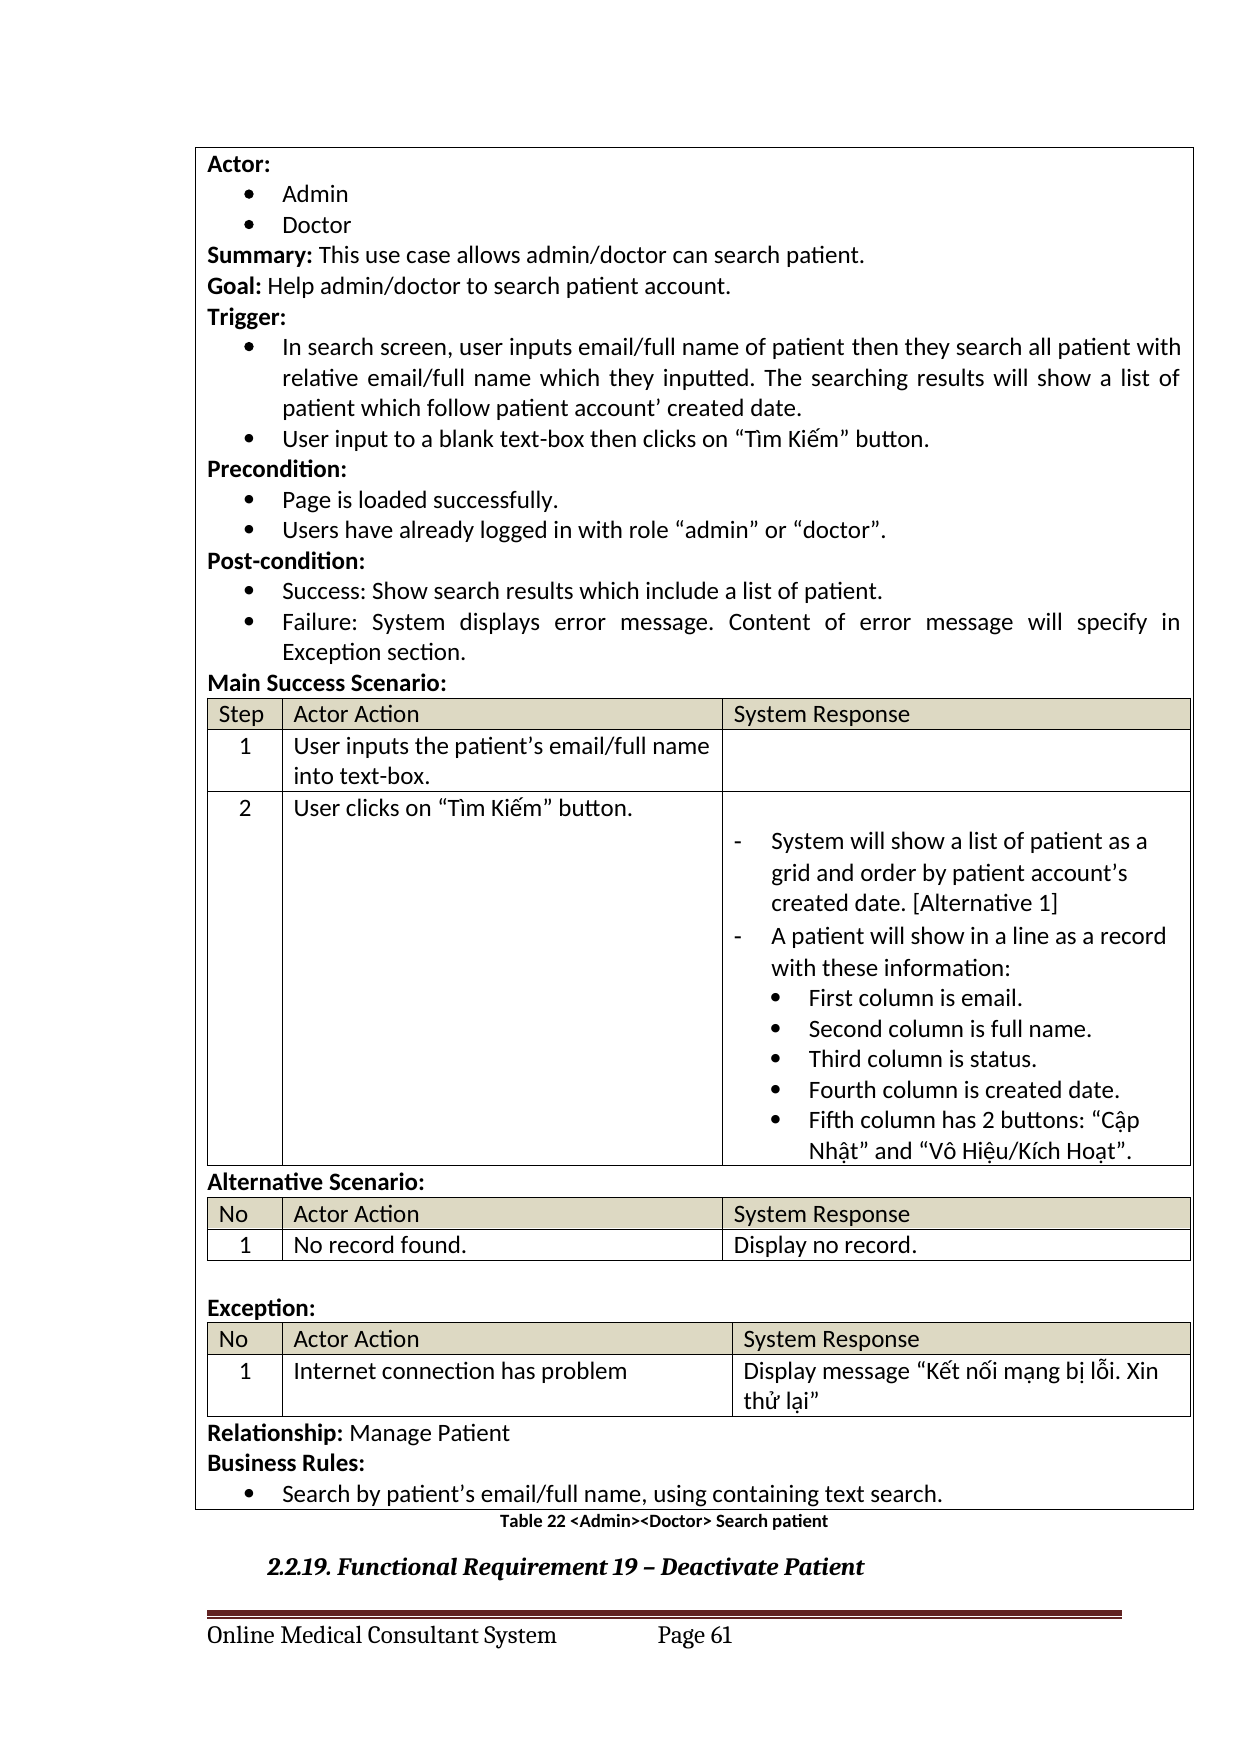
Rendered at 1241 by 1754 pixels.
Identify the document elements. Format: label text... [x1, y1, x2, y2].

subtitle Functional Requirement 19 – Deactivate Patient [267, 1553, 1122, 1582]
table_cell Actor: Admin Doctor Summary: This use case allows admin/doctor can search patient. Goal: Help admin/doctor to search patient account. Trigger: In search screen, user inputs email/full name of patient then they search all patient with relative email/full name which they inputted. The searching results will show a list of patient which follow patient account’ created date. User input to a blank text-box then clicks on “Tìm Kiếm” button. Precondition: Page is loaded successfully. Users have already logged in with role “admin” or “doctor”. Post-condition: Success: Show search results which include a list of patient. Failure: System displays error message. Content of error message will specify in Exception section. Main Success Scenario: Alternative Scenario: Exception: Relationship: Manage Patient Business Rules: Search by patient’s email/full name, using containing text search. [196, 148, 1193, 1508]
text Table 22 <Admin><Doctor> Search patient [207, 1510, 1122, 1532]
